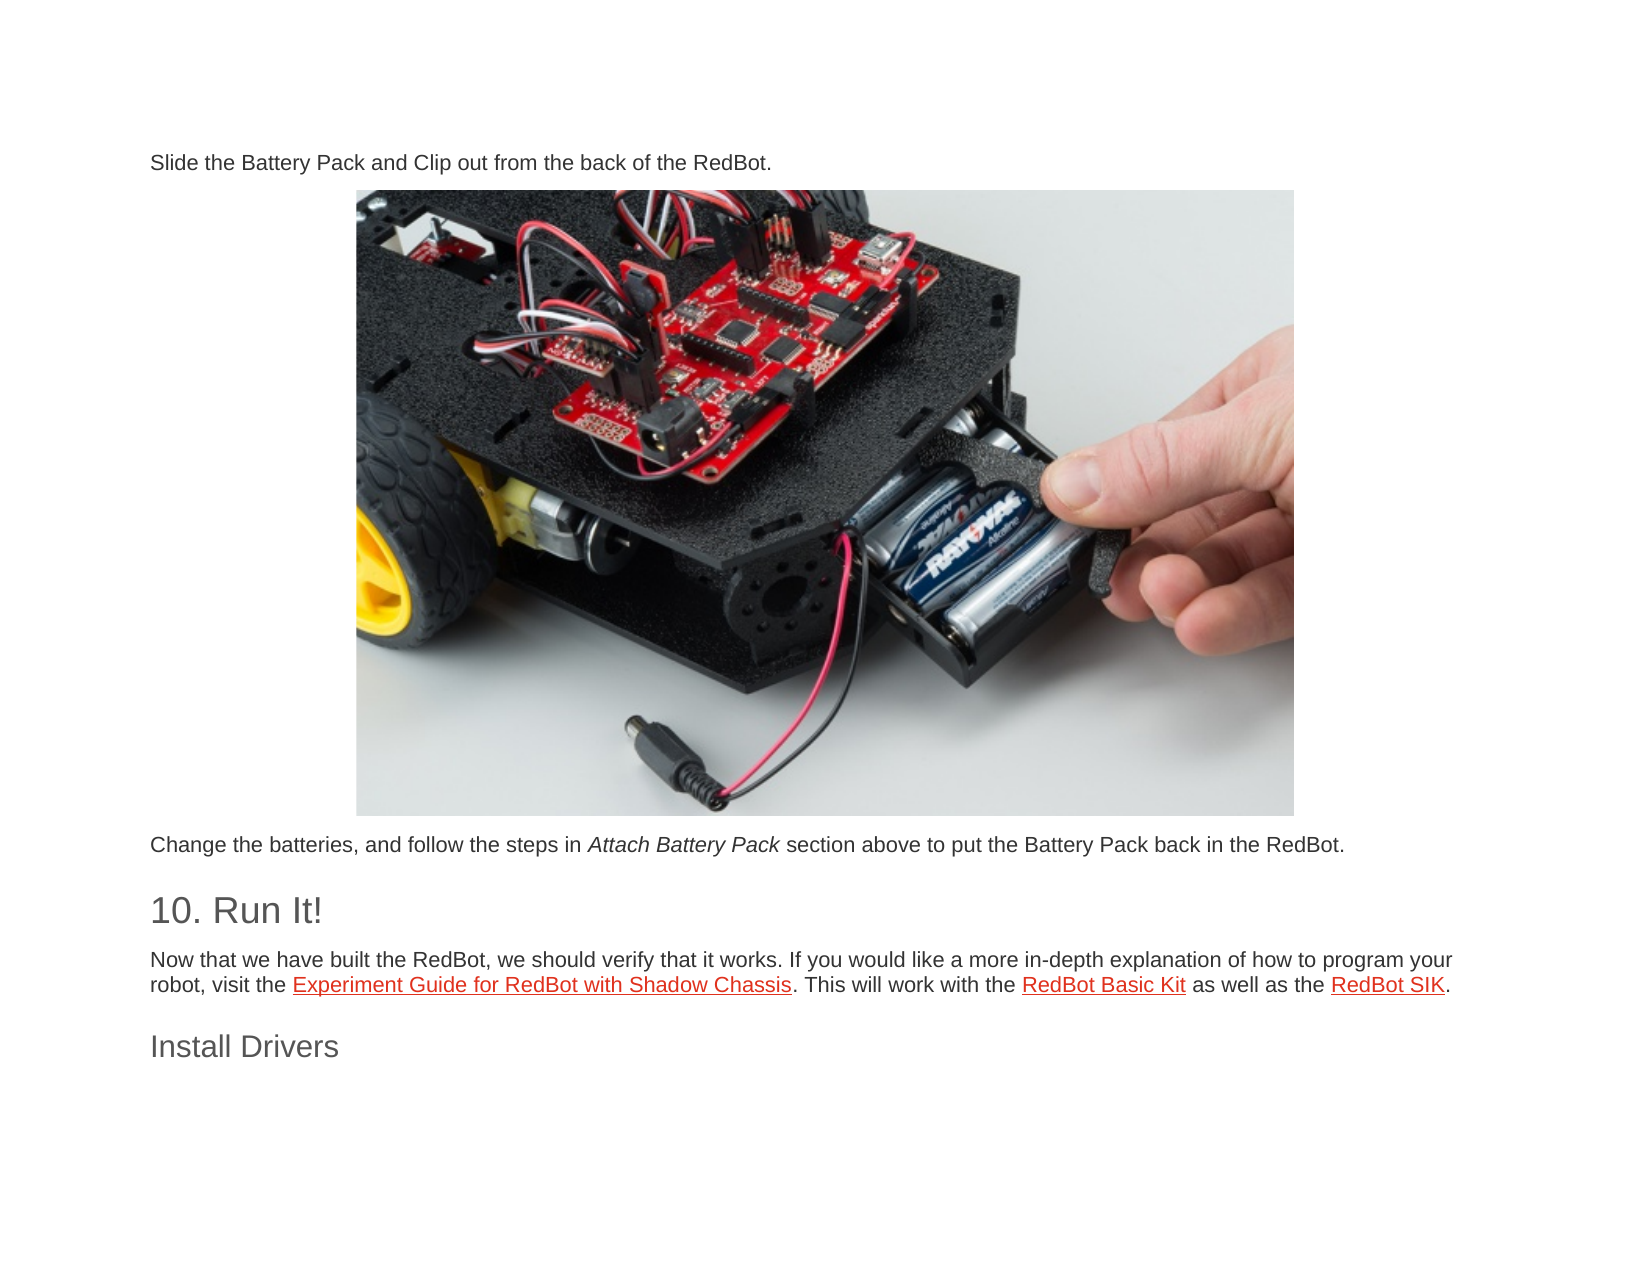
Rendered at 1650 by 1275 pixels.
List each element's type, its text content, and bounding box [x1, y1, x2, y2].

text Slide the Battery Pack and Clip out from the back of the RedBot. [150, 150, 1500, 175]
text Change the batteries, and follow the steps in Attach Battery Pack section above to put the Battery Pack back in the RedBot. [150, 832, 1500, 857]
text Now that we have built the RedBot, we should verify that it works. If you would like a more in-depth explanation of how to program your robot, visit the Experiment Guide for RedBot with Shadow Chassis. This will work with the RedBot Basic Kit as well as the RedBot SIK. [150, 947, 1500, 997]
picture [356, 190, 1294, 816]
text 10. Run It! [150, 888, 1500, 931]
text Install Drivers [150, 1028, 1500, 1064]
